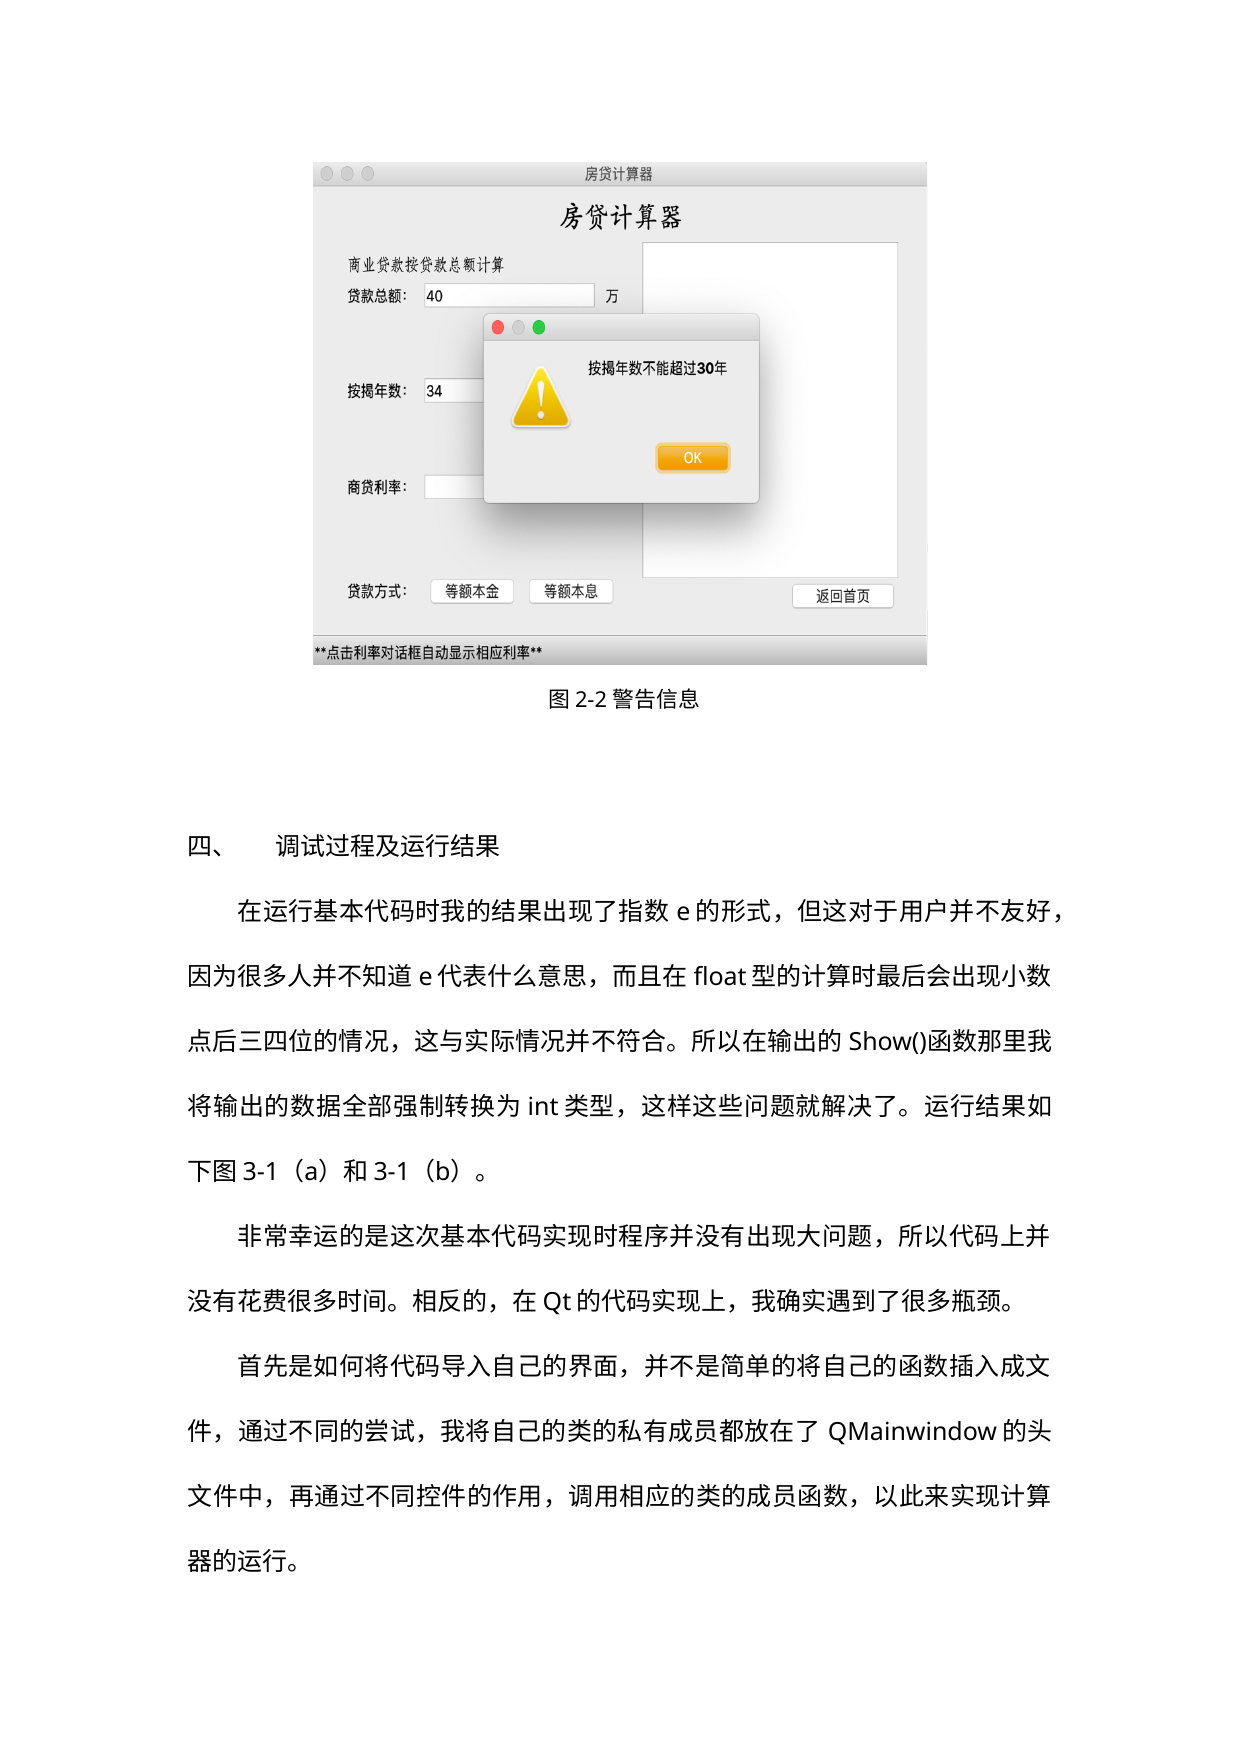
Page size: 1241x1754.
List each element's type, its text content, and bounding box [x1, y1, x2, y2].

text 非常幸运的是这次基本代码实现时程序并没有出现大问题，所以代码上并没有花费很多时间。相反的，在Qt的代码实现上，我确实遇到了很多瓶颈。 [187, 1202, 1053, 1332]
picture [313, 162, 928, 665]
text 图2-2 警告信息 [319, 682, 1053, 714]
text 首先是如何将代码导入自己的界面，并不是简单的将自己的函数插入成文件，通过不同的尝试，我将自己的类的私有成员都放在了QMainwindow的头文件中，再通过不同控件的作用，调用相应的类的成员函数，以此来实现计算器的运行。 [187, 1332, 1053, 1592]
text 在运行基本代码时我的结果出现了指数e的形式，但这对于用户并不友好，因为很多人并不知道e代表什么意思，而且在float型的计算时最后会出现小数点后三四位的情况，这与实际情况并不符合。所以在输出的Show()函数那里我将输出的数据全部强制转换为int类型，这样这些问题就解决了。运行结果如下图3-1（a）和3-1（b）。 [187, 877, 1053, 1202]
list 调试过程及运行结果 [187, 812, 1053, 877]
